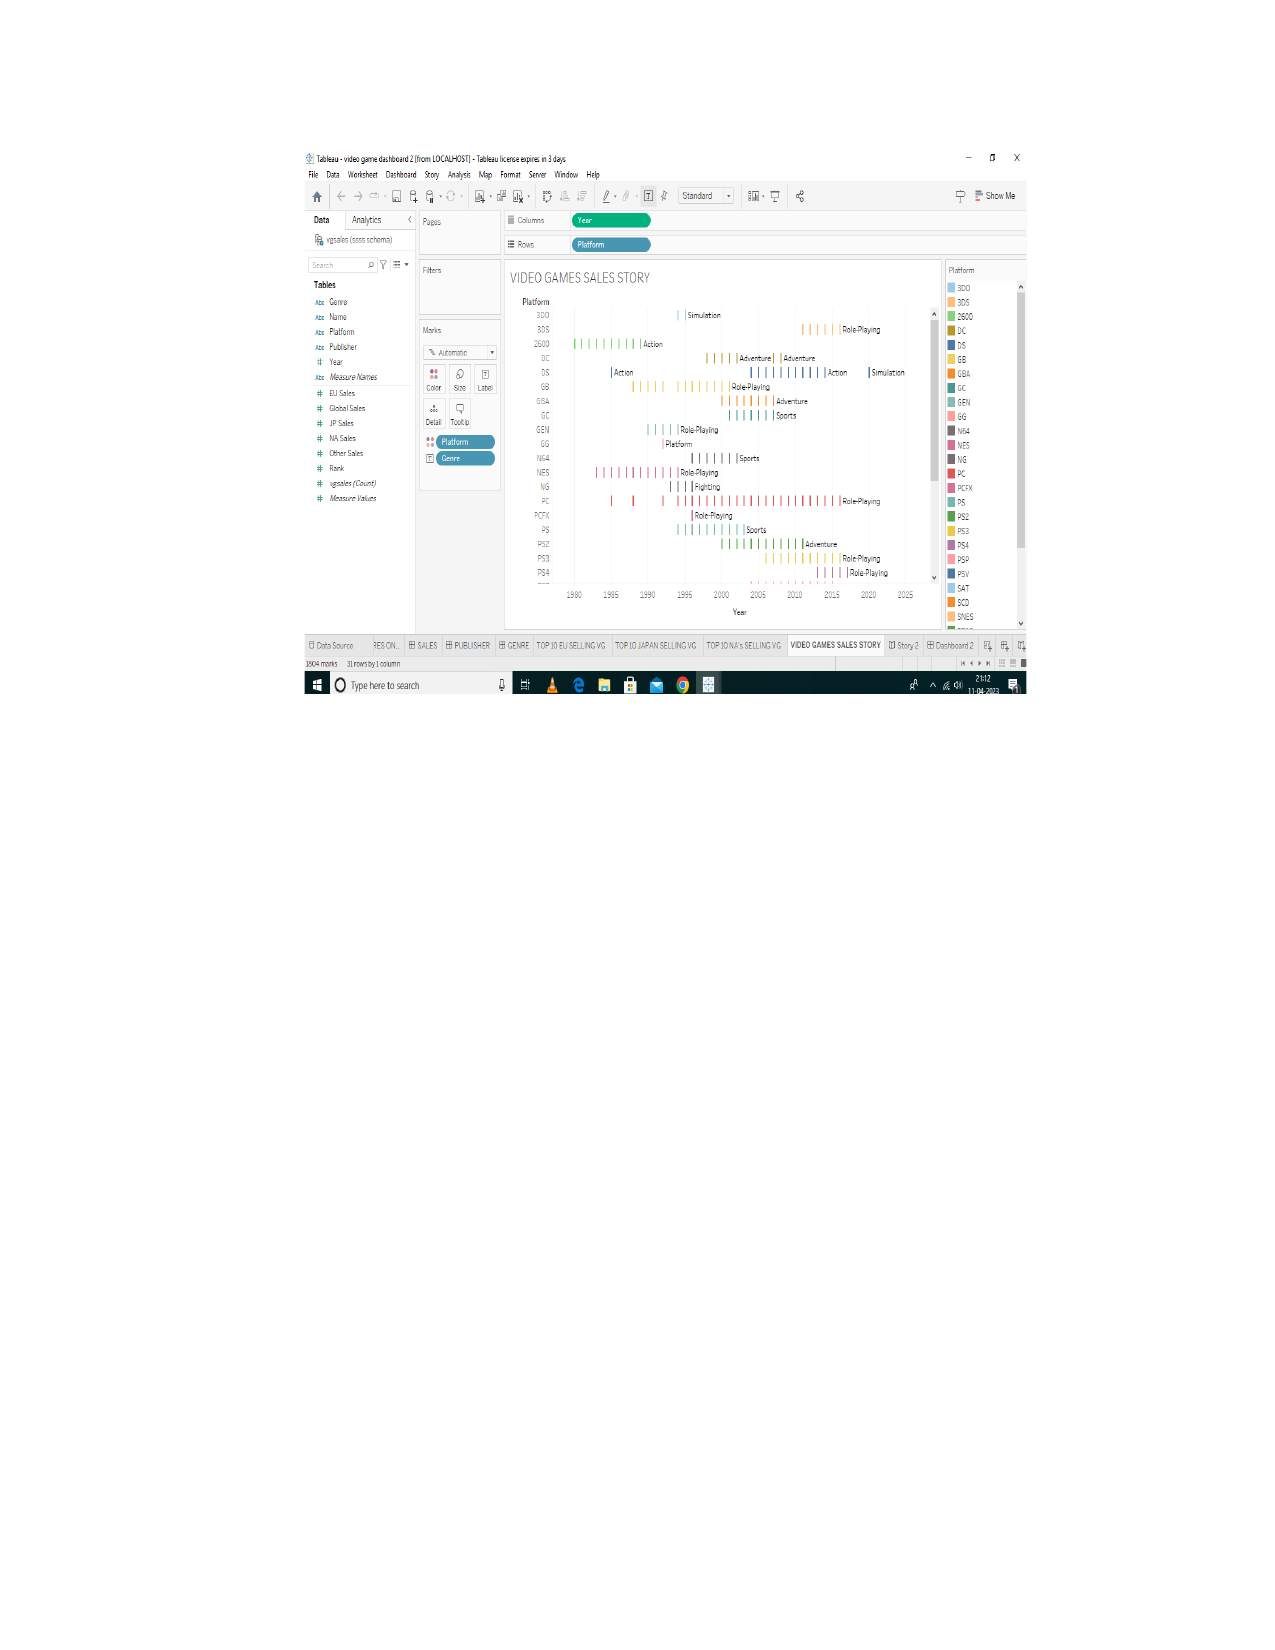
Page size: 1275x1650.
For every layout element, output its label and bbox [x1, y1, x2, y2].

picture [304, 150, 1026, 694]
